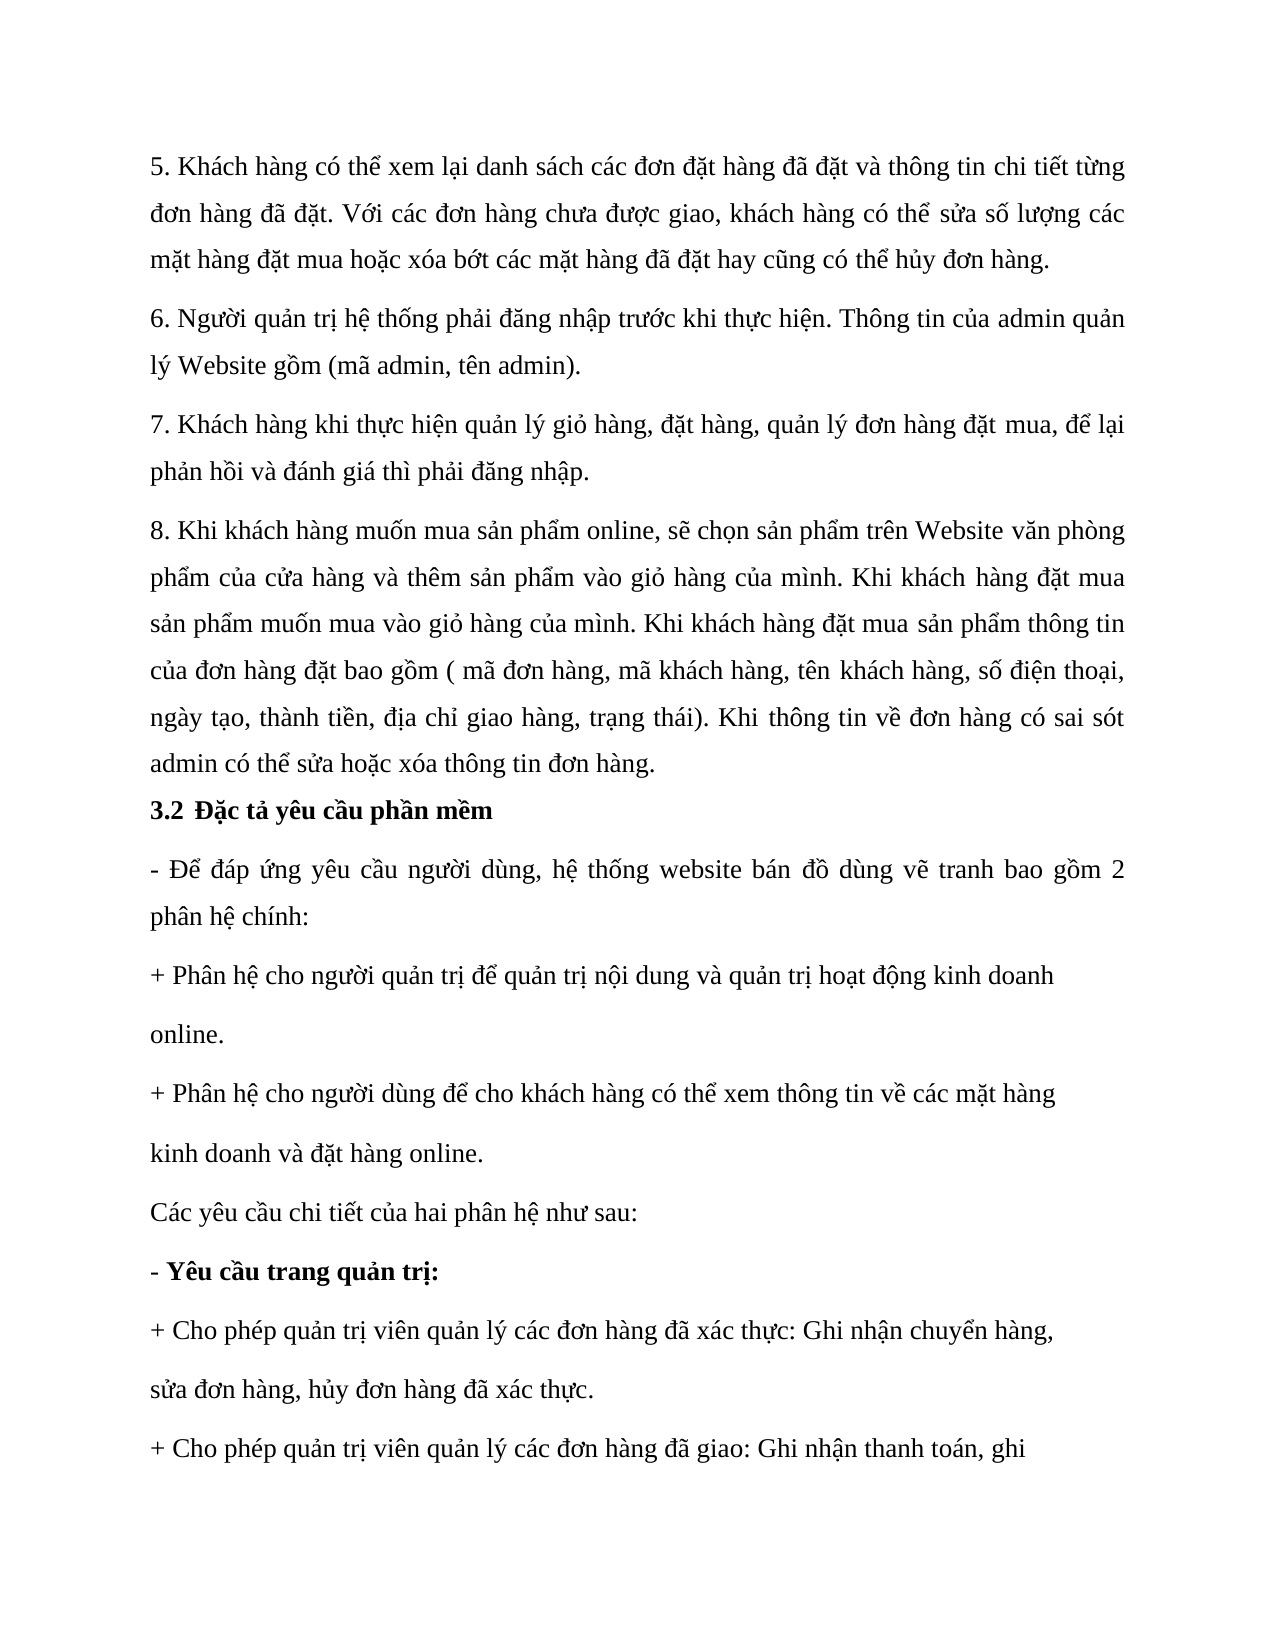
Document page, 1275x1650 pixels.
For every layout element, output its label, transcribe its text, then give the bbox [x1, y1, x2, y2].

text 7. Khách hàng khi thực hiện quản lý giỏ hàng, đặt hàng, quản lý đơn hàng đặt mua, để lại phản hồi và đánh giá thì phải đăng nhập. [150, 408, 1125, 486]
text + Cho phép quản trị viên quản lý các đơn hàng đã giao: Ghi nhận thanh toán, ghi [150, 1432, 1125, 1464]
text Các yêu cầu chi tiết của hai phân hệ như sau: [150, 1196, 1125, 1227]
text - Yêu cầu trang quản trị: [150, 1255, 1125, 1286]
text online. [150, 1018, 1125, 1049]
text + Phân hệ cho người quản trị để quản trị nội dung và quản trị hoạt động kinh doanh [150, 959, 1125, 990]
list Đặc tả yêu cầu phần mềm [150, 794, 1125, 825]
text 5. Khách hàng có thể xem lại danh sách các đơn đặt hàng đã đặt và thông tin chi tiết từng đơn hàng đã đặt. Với các đơn hàng chưa được giao, khách hàng có thể sửa số lượng các mặt hàng đặt mua hoặc xóa bớt các mặt hàng đã đặt hay cũng có thể hủy đơn hàng. [150, 150, 1125, 274]
text sửa đơn hàng, hủy đơn hàng đã xác thực. [150, 1373, 1125, 1404]
text + Cho phép quản trị viên quản lý các đơn hàng đã xác thực: Ghi nhận chuyển hàng, [150, 1314, 1125, 1345]
text 6. Người quản trị hệ thống phải đăng nhập trước khi thực hiện. Thông tin của admin quản lý Website gồm (mã admin, tên admin). [150, 302, 1125, 380]
text + Phân hệ cho người dùng để cho khách hàng có thể xem thông tin về các mặt hàng [150, 1077, 1125, 1109]
text 8. Khi khách hàng muốn mua sản phẩm online, sẽ chọn sản phẩm trên Website văn phòng phẩm của cửa hàng và thêm sản phẩm vào giỏ hàng của mình. Khi khách hàng đặt mua sản phẩm muốn mua vào giỏ hàng của mình. Khi khách hàng đặt mua sản phẩm thông tin của đơn hàng đặt bao gồm ( mã đơn hàng, mã khách hàng, tên khách hàng, số điện thoại, ngày tạo, thành tiền, địa chỉ giao hàng, trạng thái). Khi thông tin về đơn hàng có sai sót admin có thể sửa hoặc xóa thông tin đơn hàng. [150, 514, 1125, 779]
text - Để đáp ứng yêu cầu người dùng, hệ thống website bán đồ dùng vẽ tranh bao gồm 2 phân hệ chính: [150, 853, 1125, 931]
text kinh doanh và đặt hàng online. [150, 1137, 1125, 1168]
